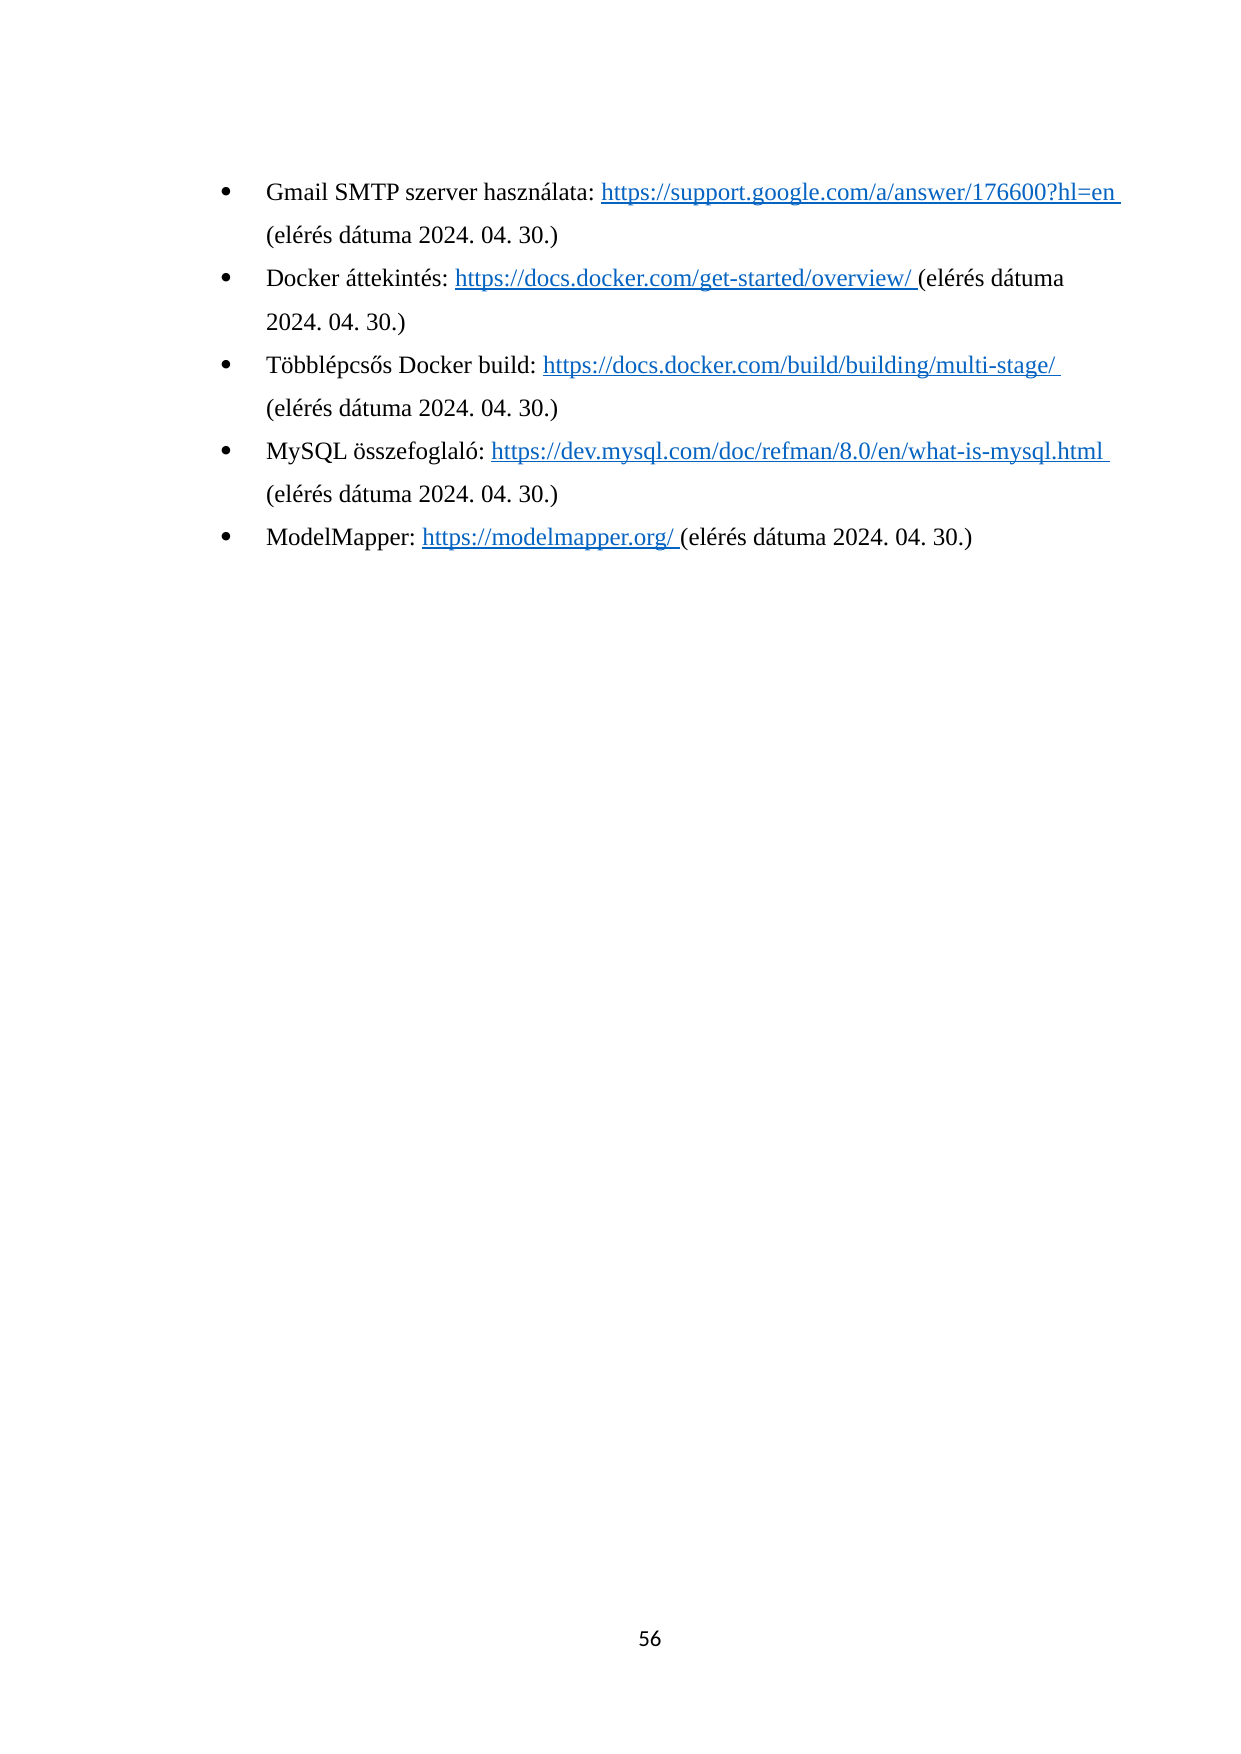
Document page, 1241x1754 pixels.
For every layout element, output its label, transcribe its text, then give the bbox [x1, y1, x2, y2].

list ModelMapper: https://modelmapper.org/ (elérés dátuma 2024. 04. 30.) [222, 522, 1122, 551]
list MySQL összefoglaló: https://dev.mysql.com/doc/refman/8.0/en/what-is-mysql.html (elérés dátuma 2024. 04. 30.) [222, 436, 1122, 508]
list Többlépcsős Docker build: https://docs.docker.com/build/building/multi-stage/ (elérés dátuma 2024. 04. 30.) [222, 350, 1122, 422]
list Docker áttekintés: https://docs.docker.com/get-started/overview/ (elérés dátuma 2024. 04. 30.) [222, 263, 1122, 335]
list Gmail SMTP szerver használata: https://support.google.com/a/answer/176600?hl=en (elérés dátuma 2024. 04. 30.) [222, 177, 1122, 249]
